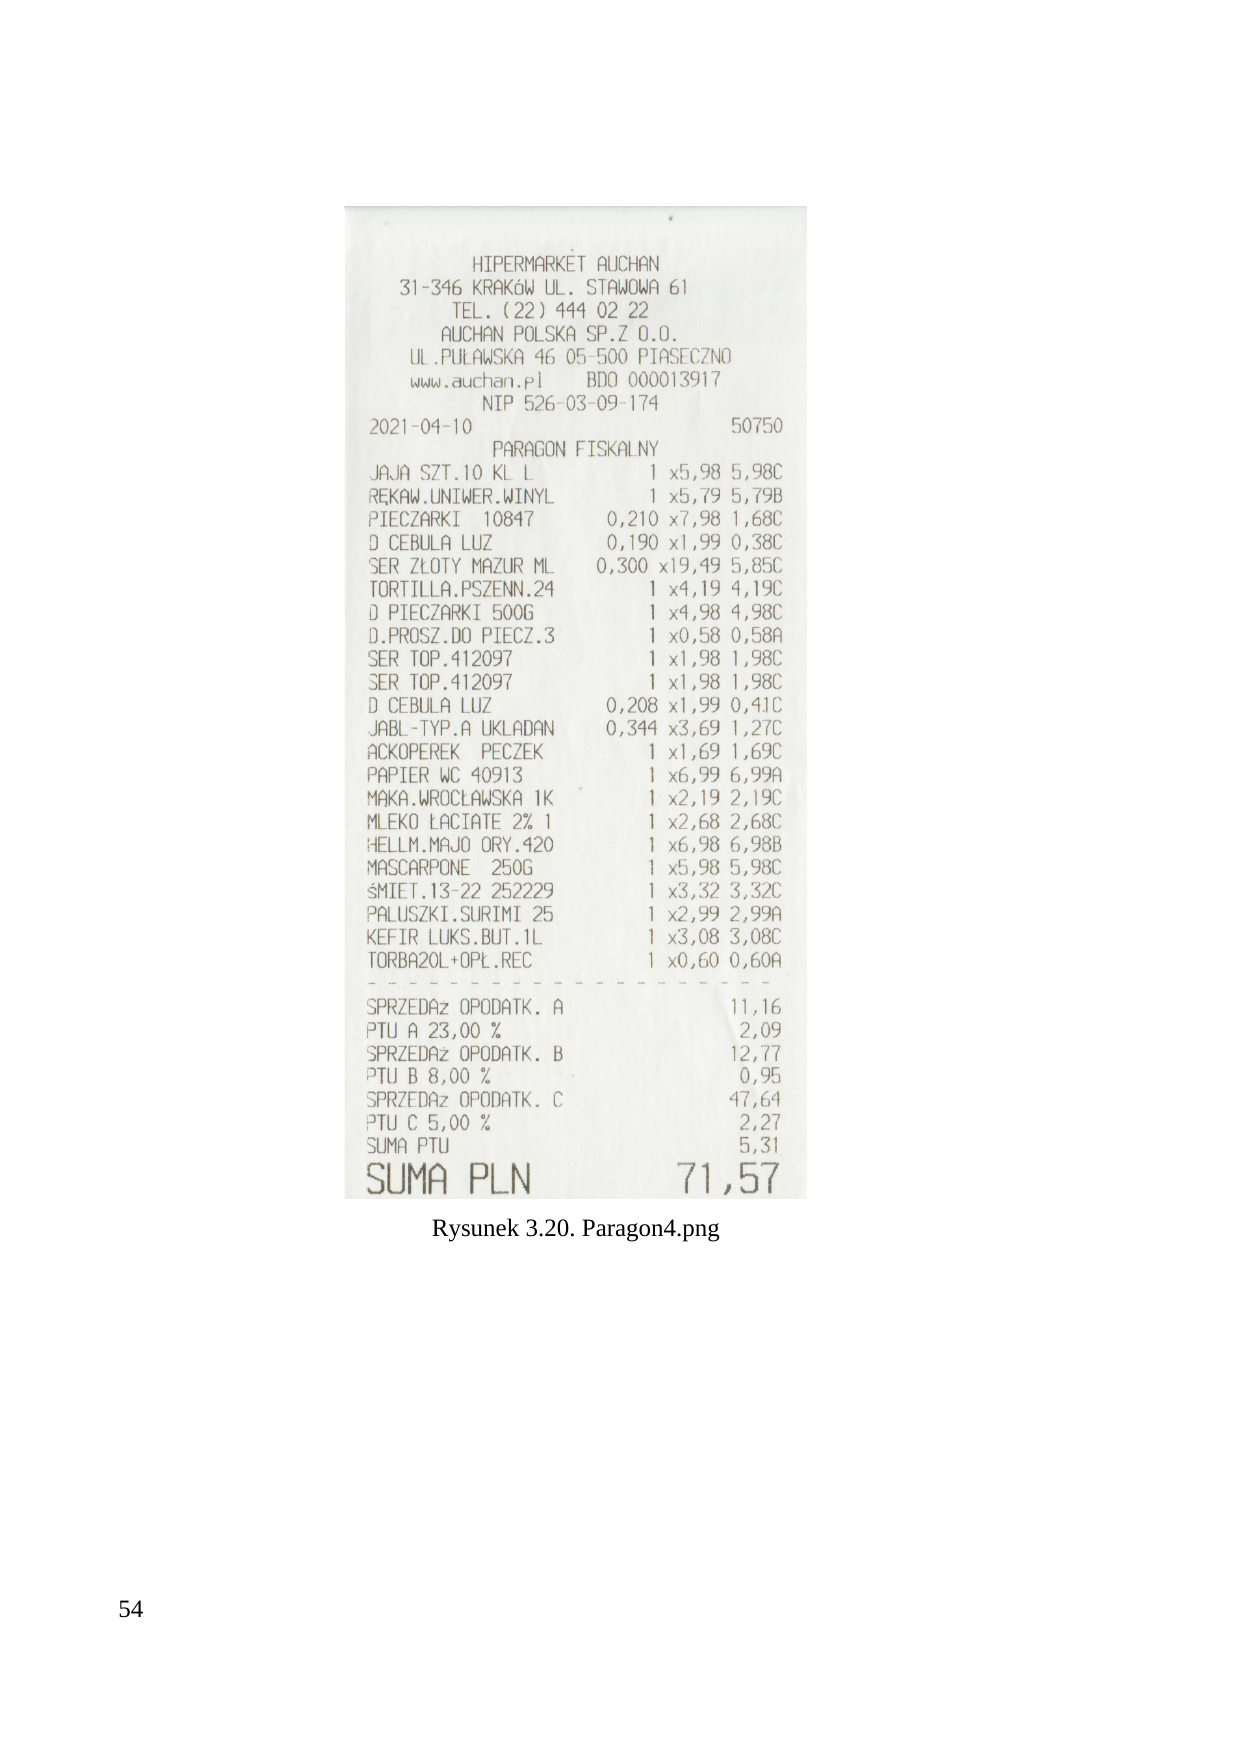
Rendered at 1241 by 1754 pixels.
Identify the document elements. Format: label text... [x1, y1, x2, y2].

picture [344, 206, 808, 1199]
